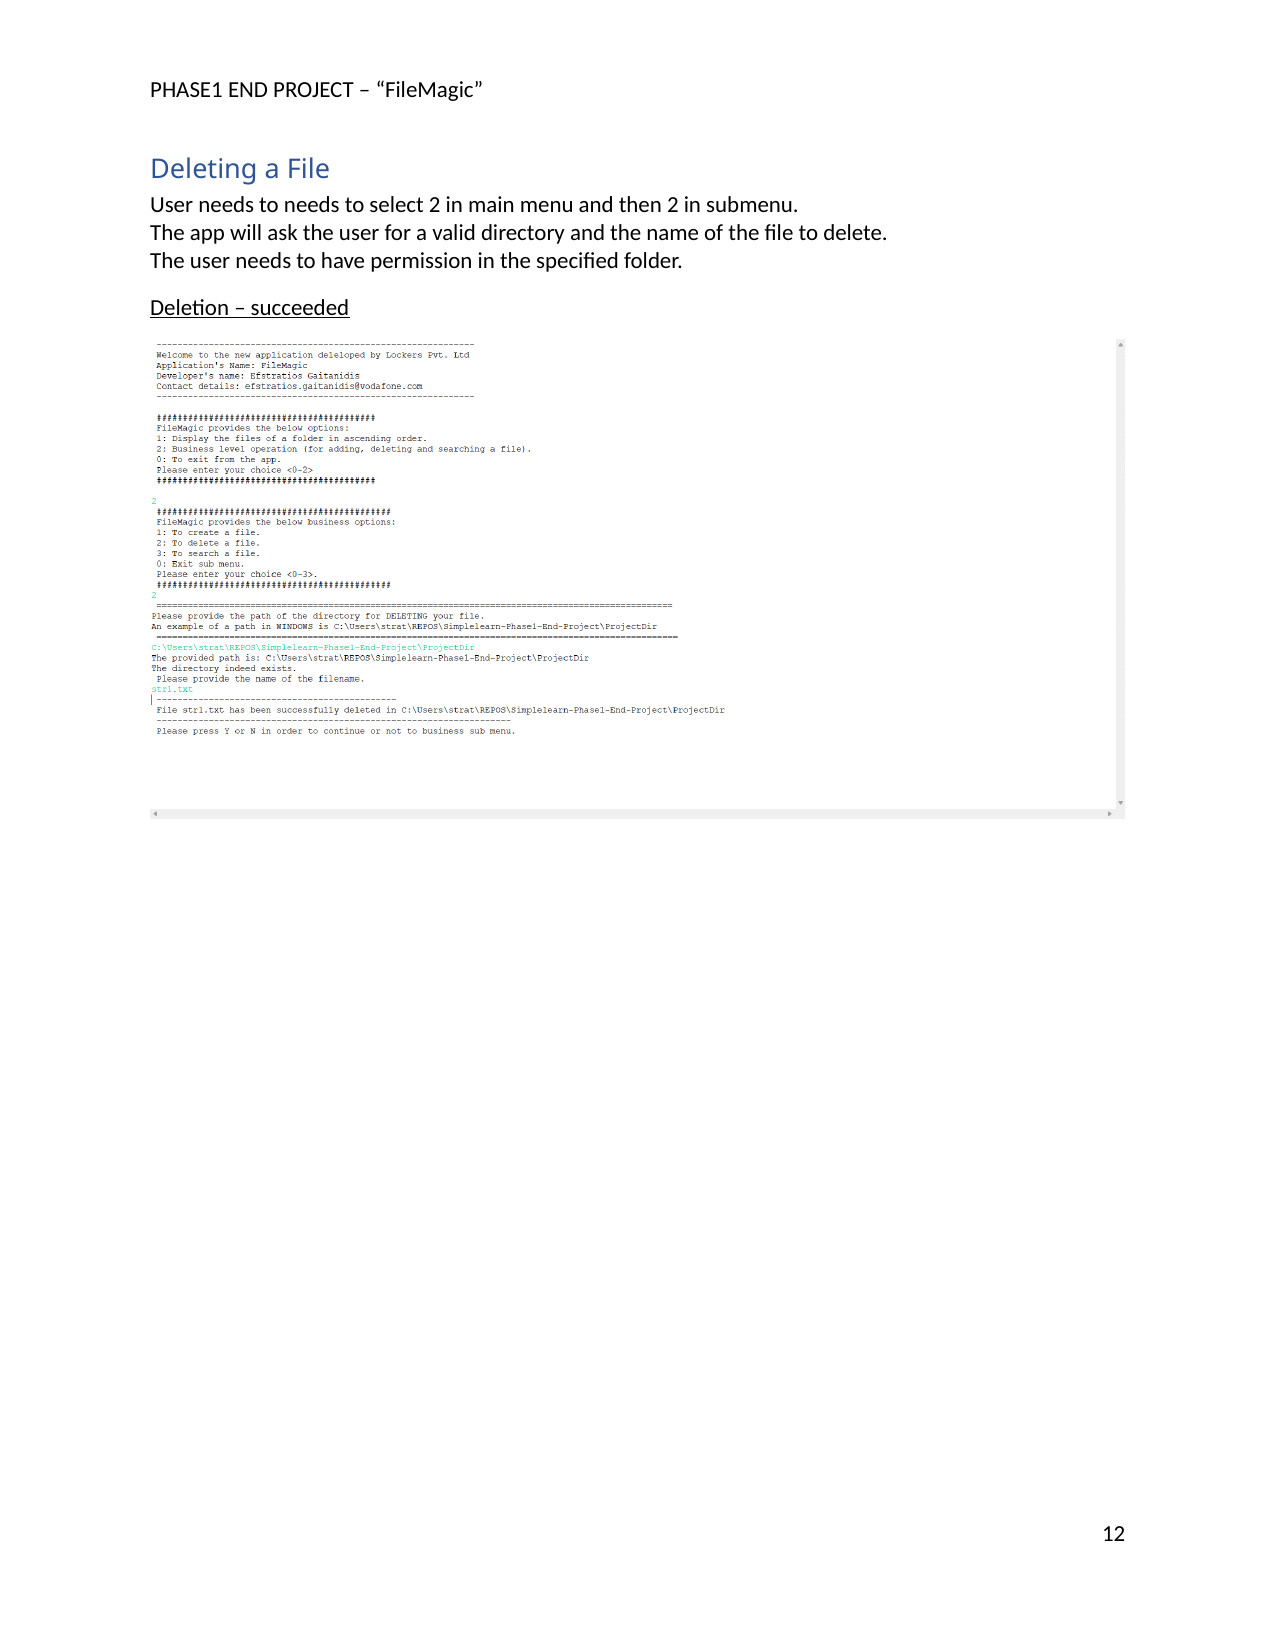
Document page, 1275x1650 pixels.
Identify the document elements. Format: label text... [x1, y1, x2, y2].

text Deletion – succeeded [150, 293, 1125, 321]
subtitle Deleting a File [150, 150, 1125, 187]
text The app will ask the user for a valid directory and the name of the file to delete. [150, 218, 1125, 246]
text User needs to needs to select 2 in main menu and then 2 in submenu. [150, 190, 1125, 218]
picture [150, 339, 1125, 819]
text The user needs to have permission in the specified folder. [150, 246, 1125, 274]
